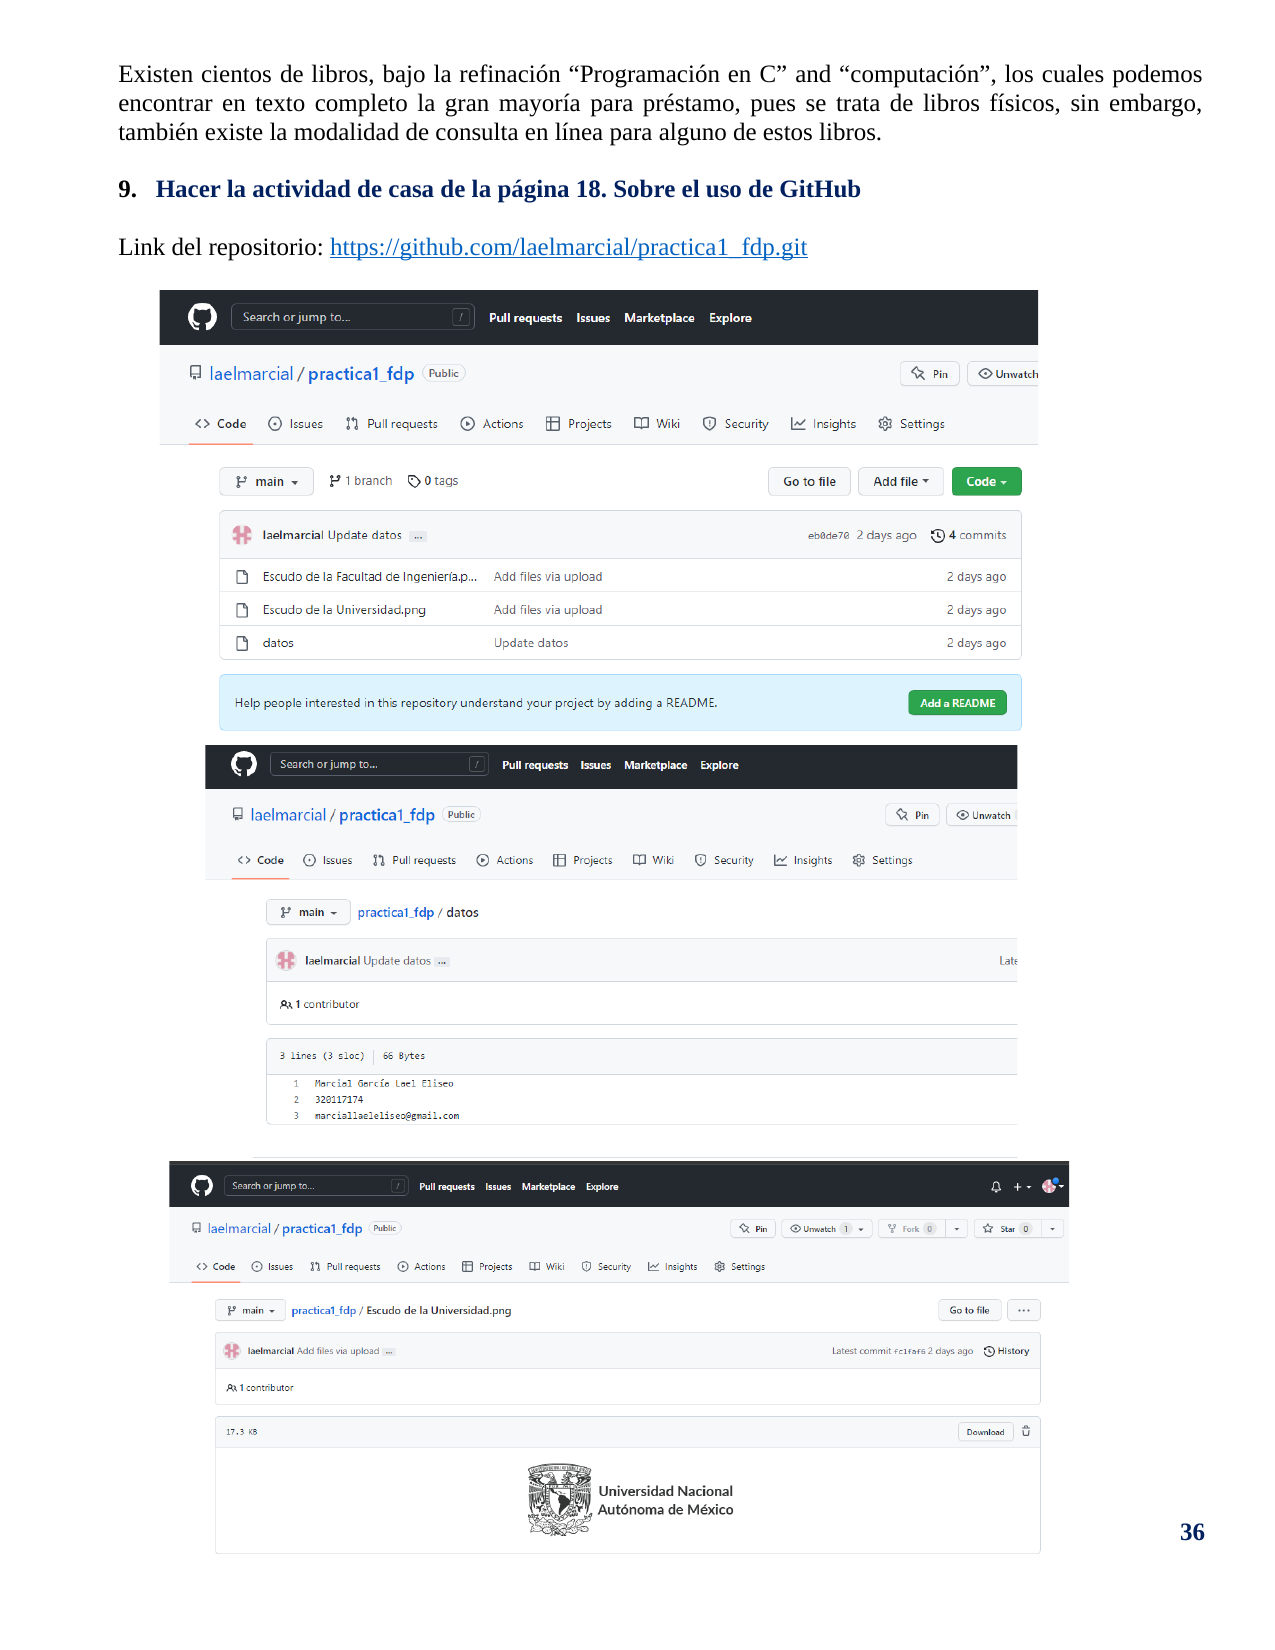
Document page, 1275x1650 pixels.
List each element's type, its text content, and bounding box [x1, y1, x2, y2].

list Hacer la actividad de casa de la página 18. Sobre el uso de GitHub [118, 174, 1205, 203]
picture [159, 290, 1070, 1569]
text Existen cientos de libros, bajo la refinación “Programación en C” and “computación”, los cuales podemos encontrar en texto completo la gran mayoría para préstamo, pues se trata de libros físicos, sin embargo, también existe la modalidad de consulta en línea para alguno de estos libros. [118, 59, 1205, 145]
text Link del repositorio: https://github.com/laelmarcial/practica1_fdp.git [118, 232, 1205, 260]
